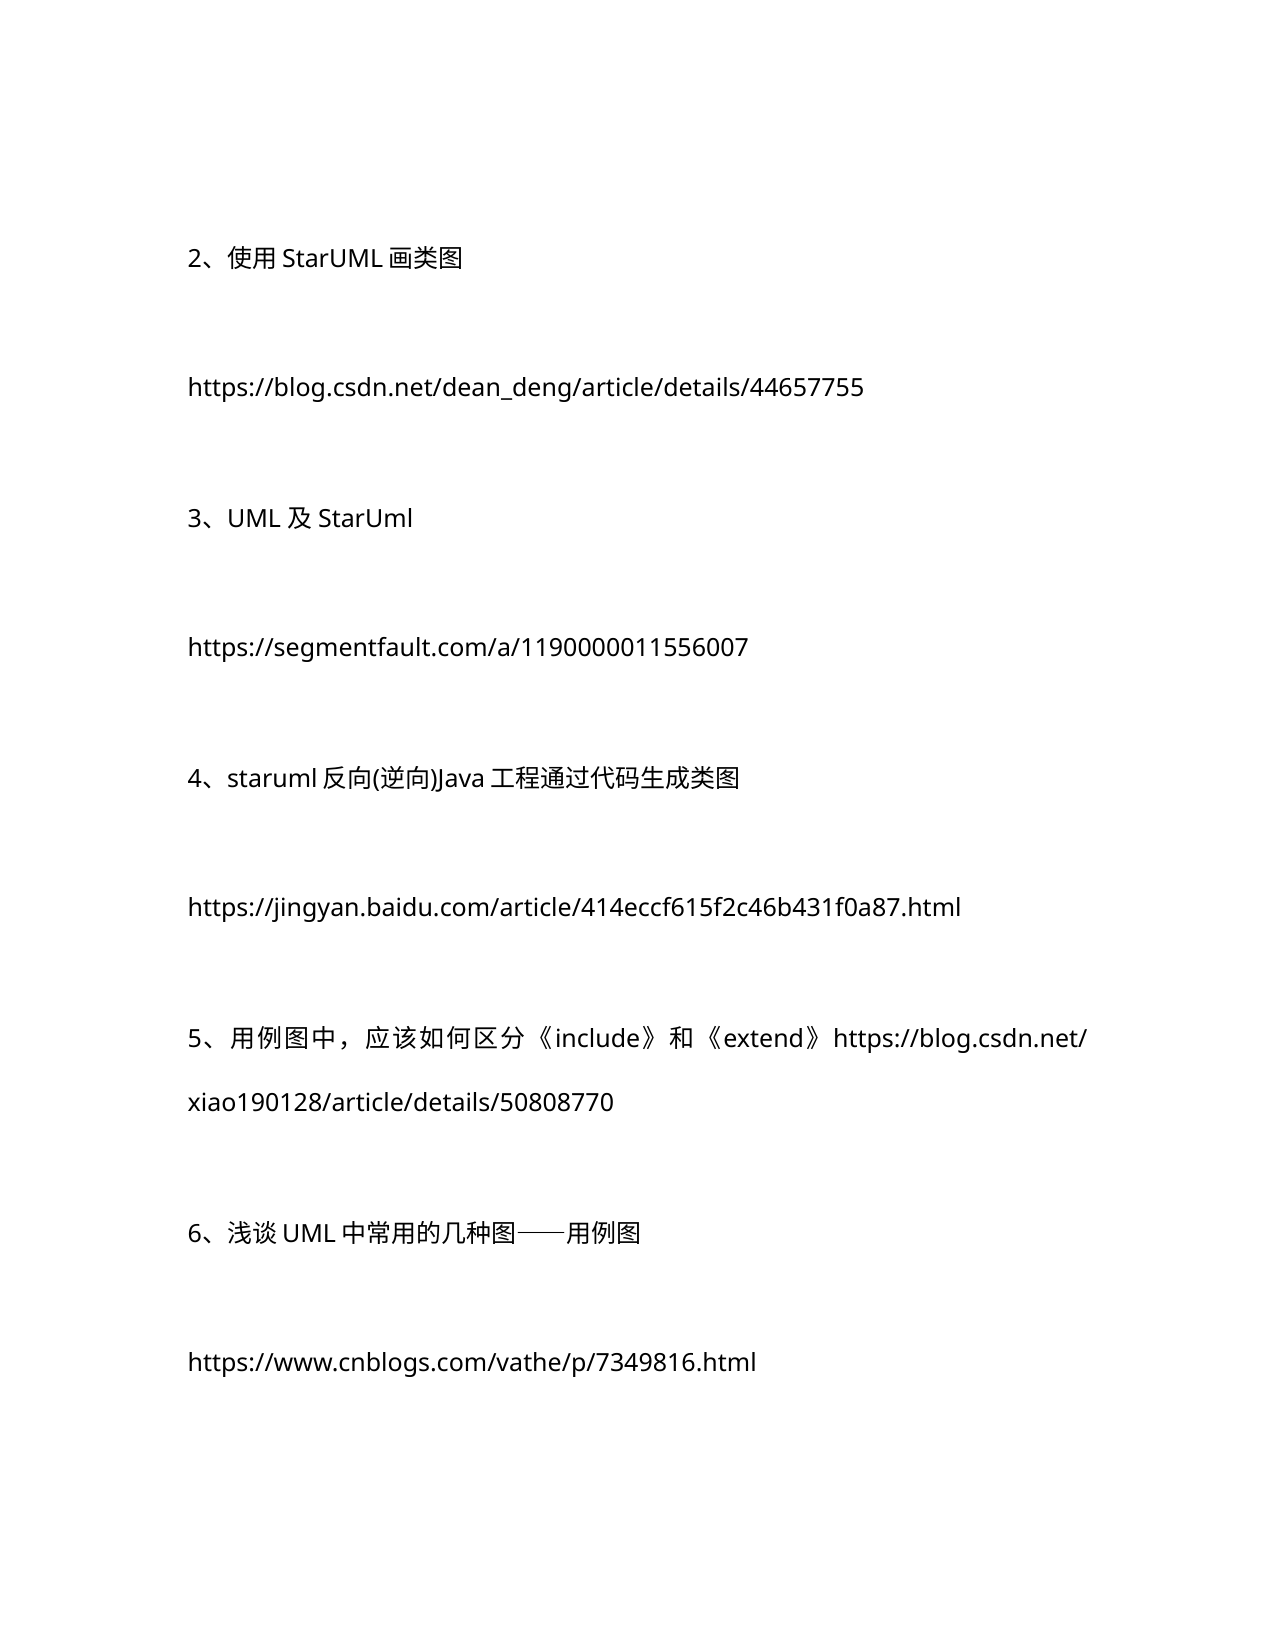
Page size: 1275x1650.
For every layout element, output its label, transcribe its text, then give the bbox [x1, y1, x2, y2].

text 6、浅谈UML中常用的几种图——用例图 [187, 1199, 1087, 1264]
text 4、staruml反向(逆向)Java工程通过代码生成类图 [187, 744, 1087, 809]
text 5、用例图中，应该如何区分《include》和《extend》https://blog.csdn.net/xiao190128/article/details/50808770 [187, 1004, 1087, 1134]
text 2、使用StarUML画类图 [187, 224, 1087, 289]
text https://www.cnblogs.com/vathe/p/7349816.html [187, 1329, 1087, 1394]
text https://segmentfault.com/a/1190000011556007 [187, 614, 1087, 679]
text 3、UML 及 StarUml [187, 484, 1087, 549]
text https://blog.csdn.net/dean_deng/article/details/44657755 [187, 354, 1087, 419]
text https://jingyan.baidu.com/article/414eccf615f2c46b431f0a87.html [187, 874, 1087, 939]
